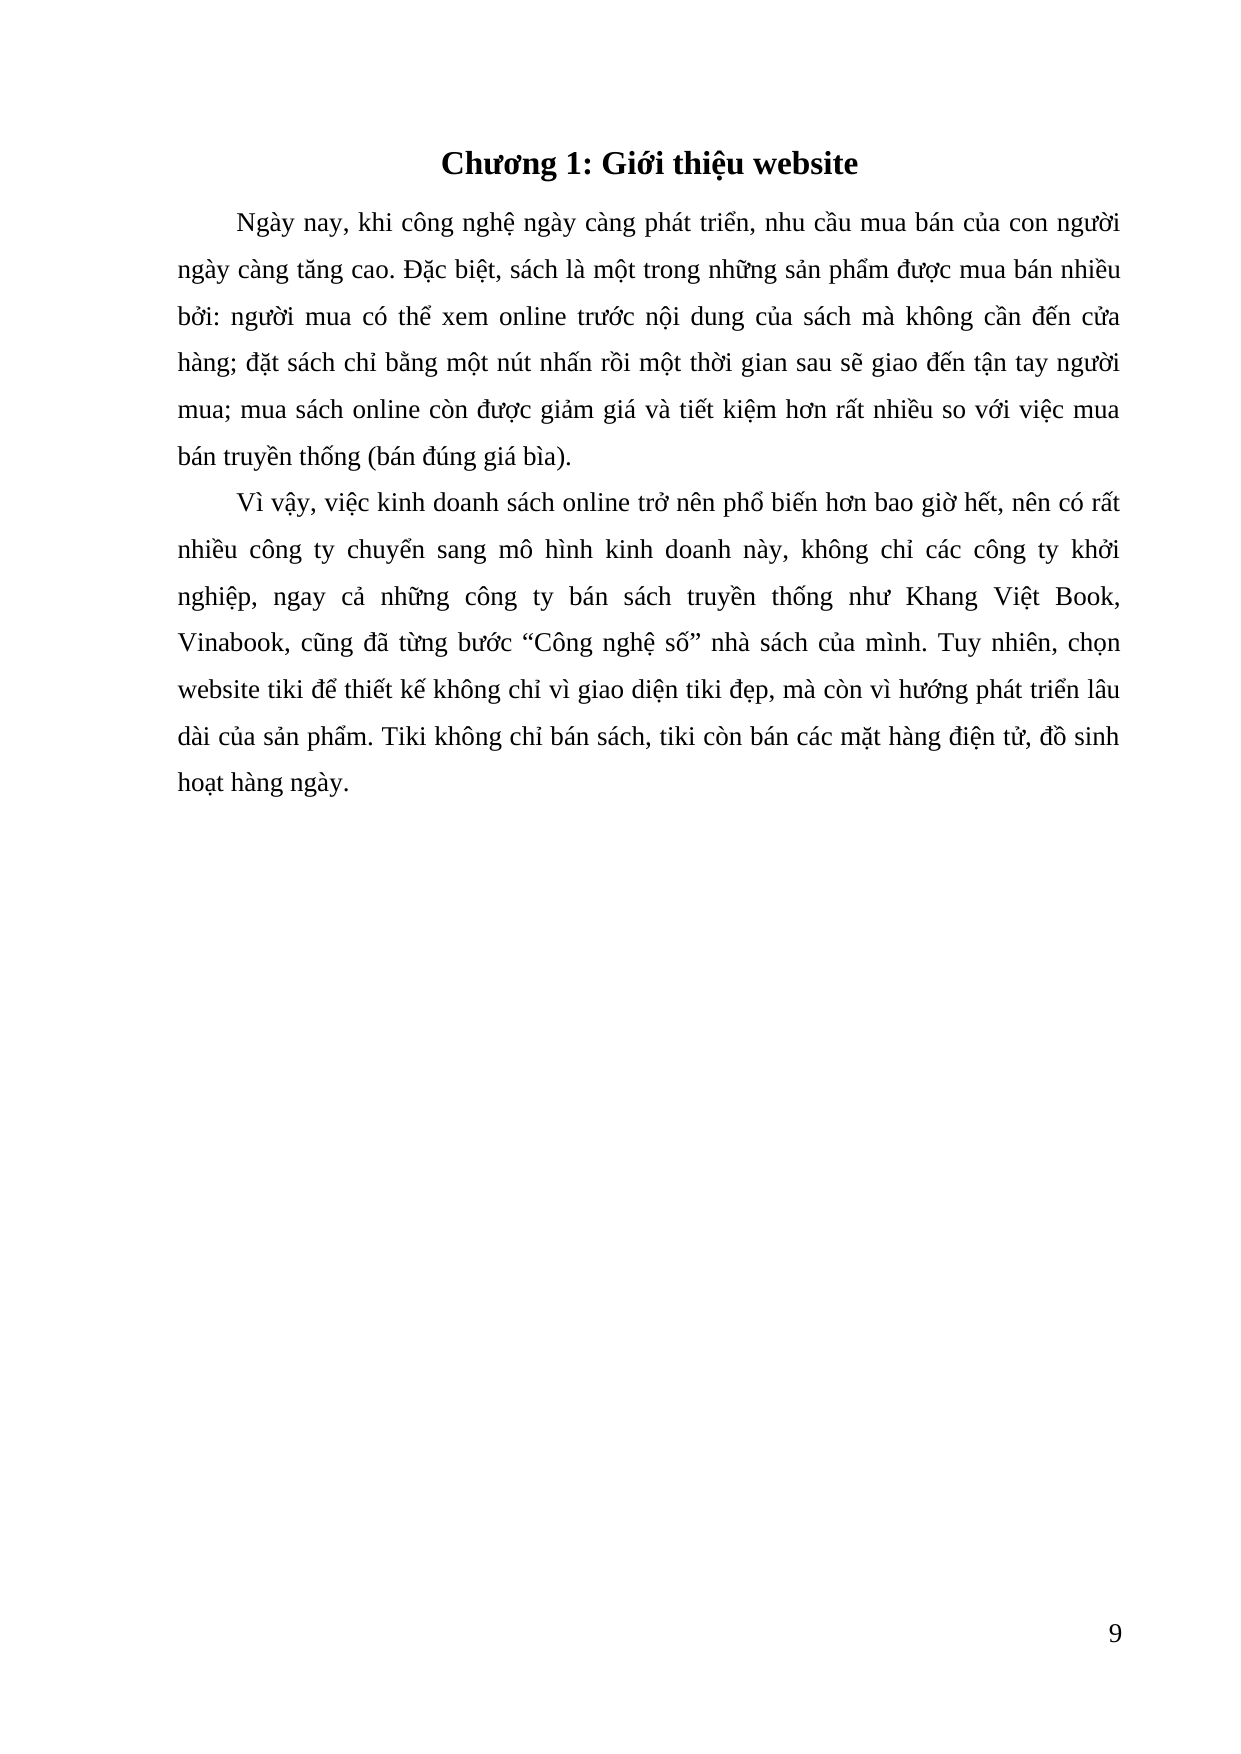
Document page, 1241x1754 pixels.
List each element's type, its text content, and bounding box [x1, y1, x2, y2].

text Ngày nay, khi công nghệ ngày càng phát triển, nhu cầu mua bán của con người ngày càng tăng cao. Đặc biệt, sách là một trong những sản phẩm được mua bán nhiều bởi: người mua có thể xem online trước nội dung của sách mà không cần đến cửa hàng; đặt sách chỉ bằng một nút nhấn rồi một thời gian sau sẽ giao đến tận tay người mua; mua sách online còn được giảm giá và tiết kiệm hơn rất nhiều so với việc mua bán truyền thống (bán đúng giá bìa). [177, 206, 1122, 471]
subtitle Chương 1: Giới thiệu website [177, 143, 1122, 181]
text Vì vậy, việc kinh doanh sách online trở nên phổ biến hơn bao giờ hết, nên có rất nhiều công ty chuyển sang mô hình kinh doanh này, không chỉ các công ty khởi nghiệp, ngay cả những công ty bán sách truyền thống như Khang Việt Book, Vinabook, cũng đã từng bước “Công nghệ số” nhà sách của mình. Tuy nhiên, chọn website tiki để thiết kế không chỉ vì giao diện tiki đẹp, mà còn vì hướng phát triển lâu dài của sản phẩm. Tiki không chỉ bán sách, tiki còn bán các mặt hàng điện tử, đồ sinh hoạt hàng ngày. [177, 486, 1122, 798]
